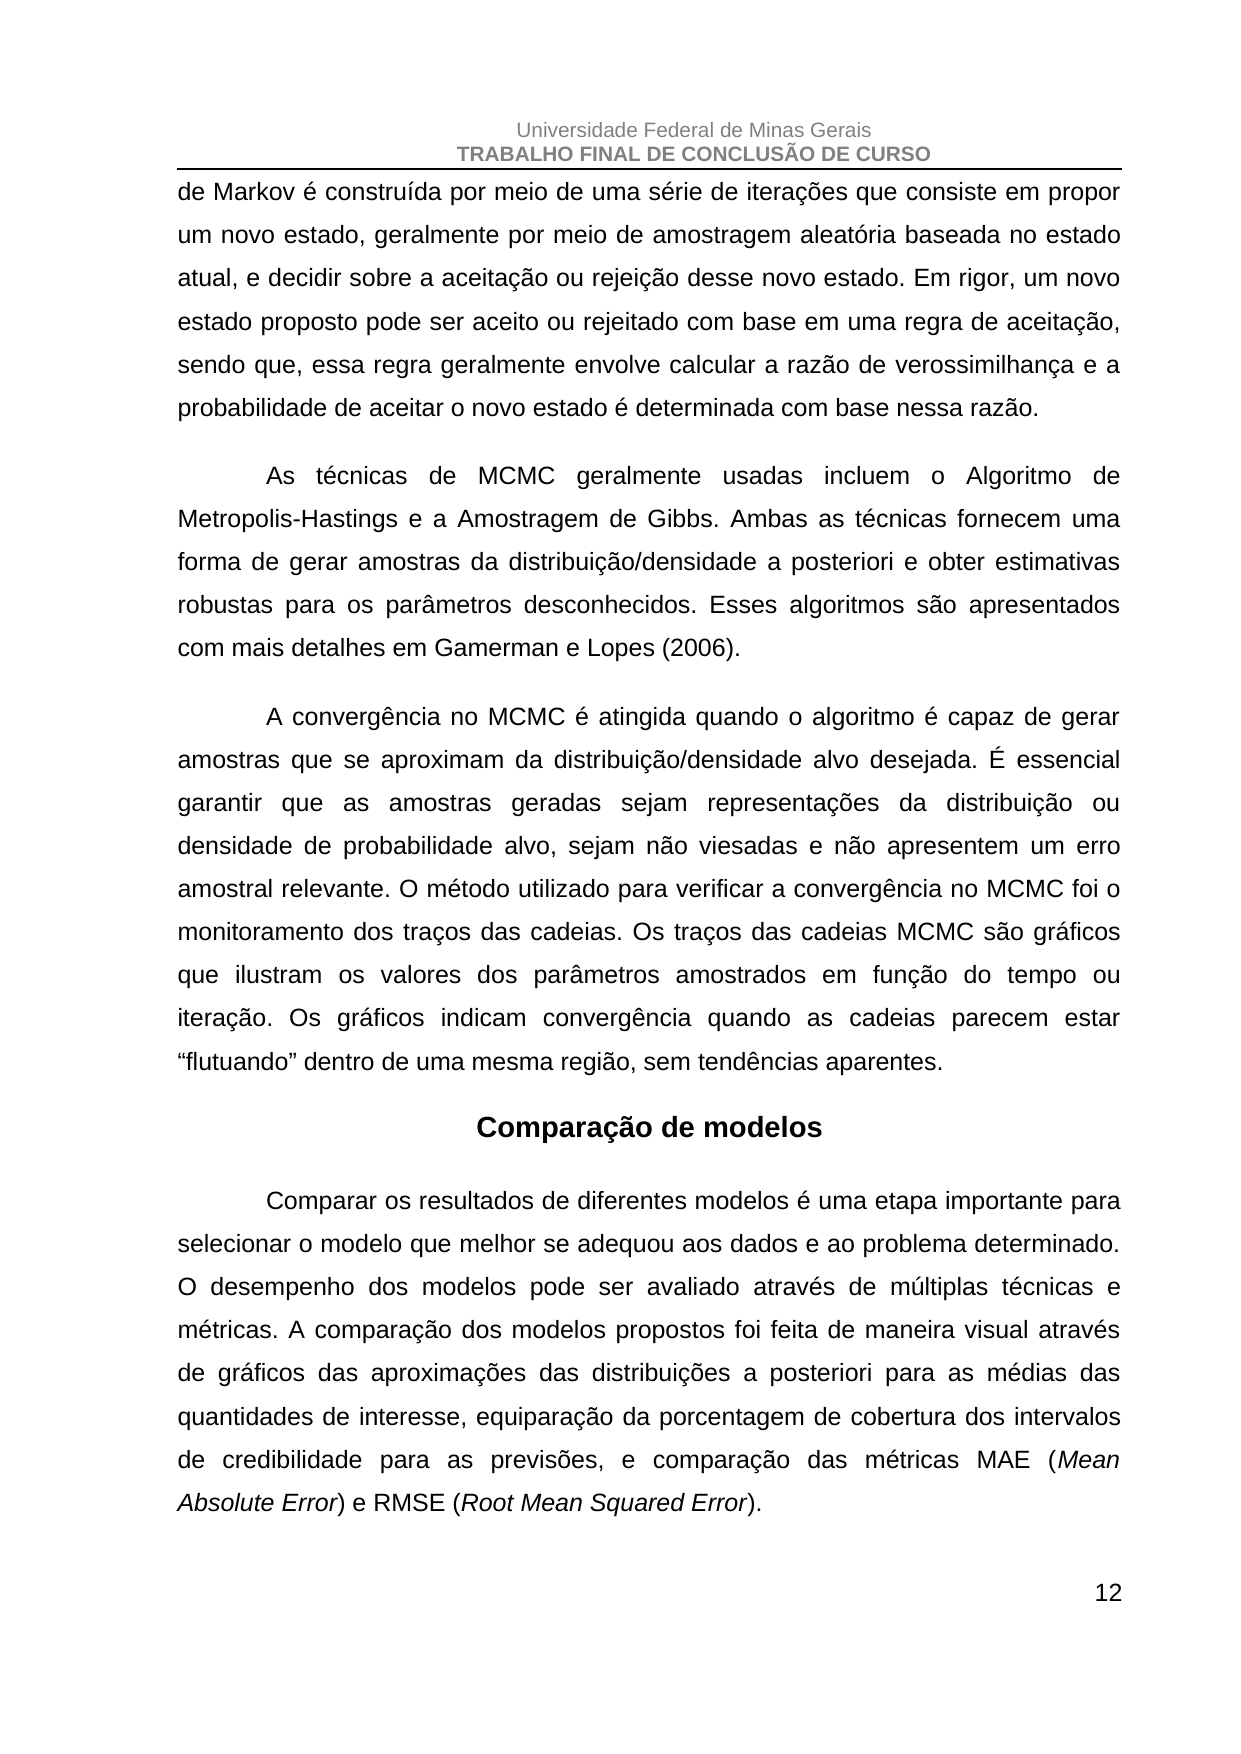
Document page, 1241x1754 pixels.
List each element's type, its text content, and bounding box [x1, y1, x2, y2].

text Comparar os resultados de diferentes modelos é uma etapa importante para selecionar o modelo que melhor se adequou aos dados e ao problema determinado. O desempenho dos modelos pode ser avaliado através de múltiplas técnicas e métricas. A comparação dos modelos propostos foi feita de maneira visual através de gráficos das aproximações das distribuições a posteriori para as médias das quantidades de interesse, equiparação da porcentagem de cobertura dos intervalos de credibilidade para as previsões, e comparação das métricas MAE (Mean Absolute Error) e RMSE (Root Mean Squared Error). [177, 1186, 1122, 1516]
subtitle Comparação de modelos [177, 1111, 1122, 1144]
text As técnicas de MCMC geralmente usadas incluem o Algoritmo de Metropolis-Hastings e a Amostragem de Gibbs. Ambas as técnicas fornecem uma forma de gerar amostras da distribuição/densidade a posteriori e obter estimativas robustas para os parâmetros desconhecidos. Esses algoritmos são apresentados com mais detalhes em Gamerman e Lopes (2006). [177, 461, 1122, 662]
text A convergência no MCMC é atingida quando o algoritmo é capaz de gerar amostras que se aproximam da distribuição/densidade alvo desejada. É essencial garantir que as amostras geradas sejam representações da distribuição ou densidade de probabilidade alvo, sejam não viesadas e não apresentem um erro amostral relevante. O método utilizado para verificar a convergência no MCMC foi o monitoramento dos traços das cadeias. Os traços das cadeias MCMC são gráficos que ilustram os valores dos parâmetros amostrados em função do tempo ou iteração. Os gráficos indicam convergência quando as cadeias parecem estar “flutuando” dentro de uma mesma região, sem tendências aparentes. [177, 702, 1122, 1075]
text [177, 177, 1122, 422]
